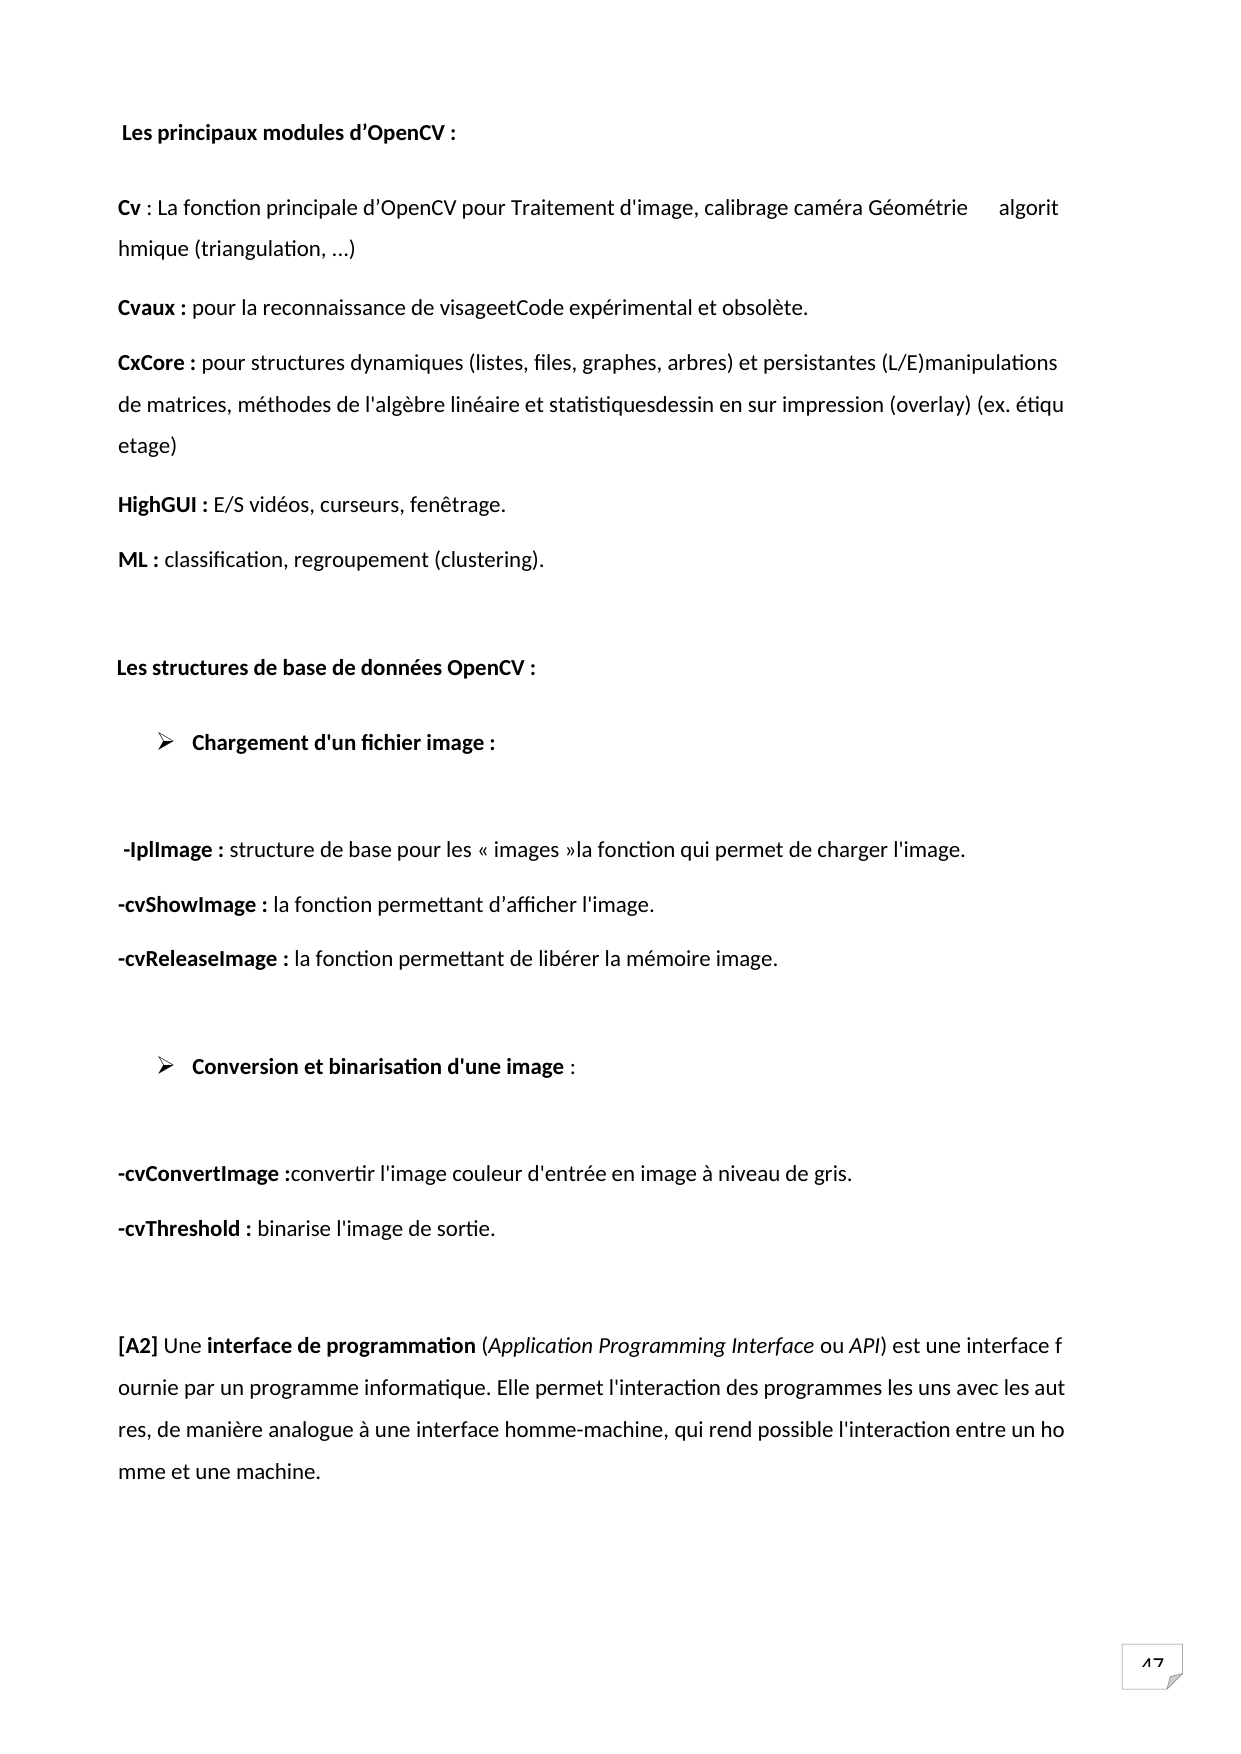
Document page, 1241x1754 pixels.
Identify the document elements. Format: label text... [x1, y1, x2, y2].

text -cvConvertImage :convertir l'image couleur d'entrée en image à niveau de gris. [118, 1159, 1070, 1187]
text -cvThreshold : binarise l'image de sortie. [118, 1214, 1070, 1242]
text [A2] Une interface de programmation (Application Programming Interface ou API) est une interface fournie par un programme informatique. Elle permet l'interaction des programmes les uns avec les autres, de manière analogue à une interface homme-machine, qui rend possible l'interaction entre un homme et une machine. [118, 1331, 1070, 1485]
text -IplImage : structure de base pour les « images »la fonction qui permet de charger l'image. [118, 835, 1070, 863]
text Les principaux modules d’OpenCV : [117, 118, 1122, 146]
text Cv : La fonction principale d’OpenCV pour Traitement d'image, calibrage caméra Géométrie algorithmique (triangulation, ...) [118, 193, 1070, 263]
text -cvReleaseImage : la fonction permettant de libérer la mémoire image. [118, 944, 1070, 972]
text -cvShowImage : la fonction permettant d’afficher l'image. [118, 890, 1070, 918]
list Conversion et binarisation d'une image : [156, 1052, 1122, 1080]
text Cvaux : pour la reconnaissance de visageetCode expérimental et obsolète. [118, 293, 1070, 321]
text Les structures de base de données OpenCV : [117, 653, 1122, 681]
list Chargement d'un fichier image : [156, 728, 1122, 756]
text HighGUI : E/S vidéos, curseurs, fenêtrage. [118, 490, 1070, 518]
text ML : classification, regroupement (clustering). [118, 545, 1070, 573]
text CxCore : pour structures dynamiques (listes, files, graphes, arbres) et persistantes (L/E)manipulations de matrices, méthodes de l'algèbre linéaire et statistiquesdessin en sur impression (overlay) (ex. étiquetage) [118, 348, 1070, 460]
